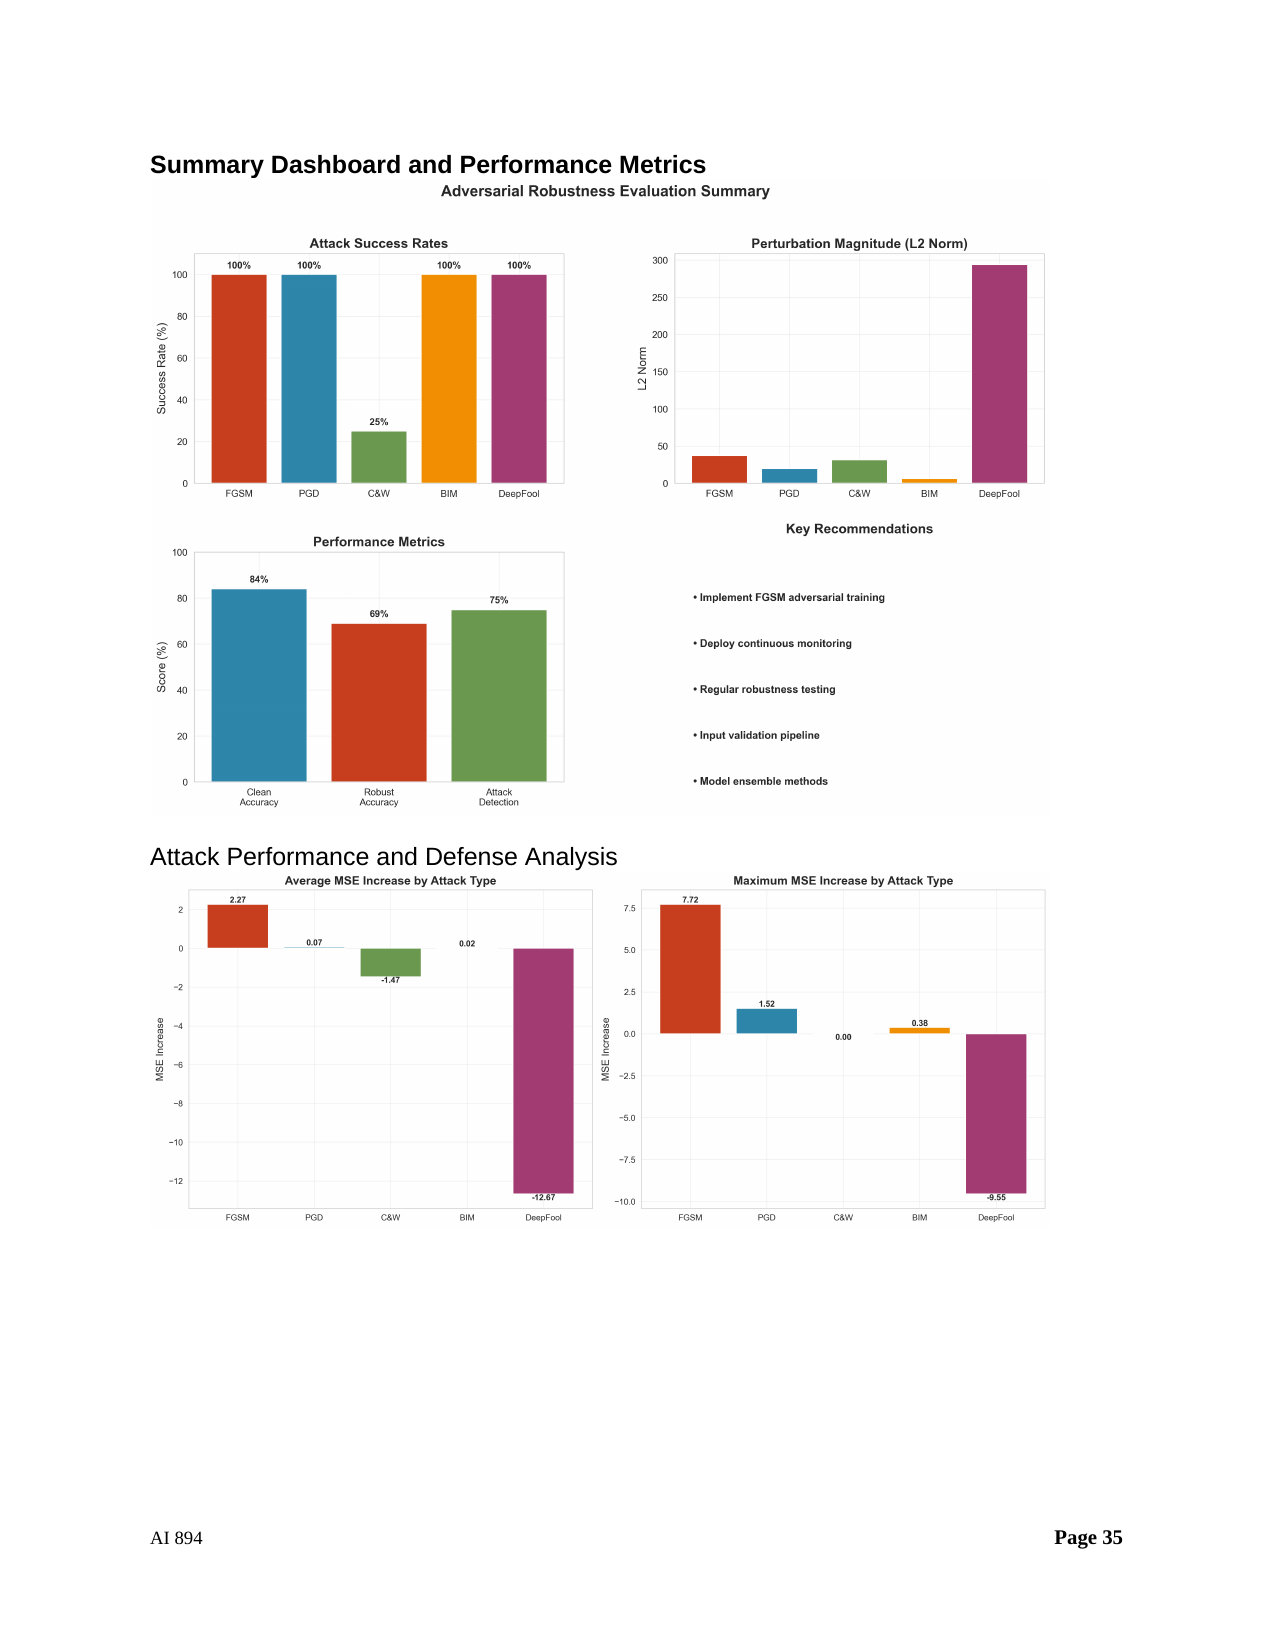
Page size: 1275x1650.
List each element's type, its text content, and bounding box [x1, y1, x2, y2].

picture [150, 871, 1050, 1228]
picture [150, 178, 1050, 814]
text Attack Performance and Defense Analysis [150, 842, 1125, 871]
text Summary Dashboard and Performance Metrics [150, 150, 1125, 179]
